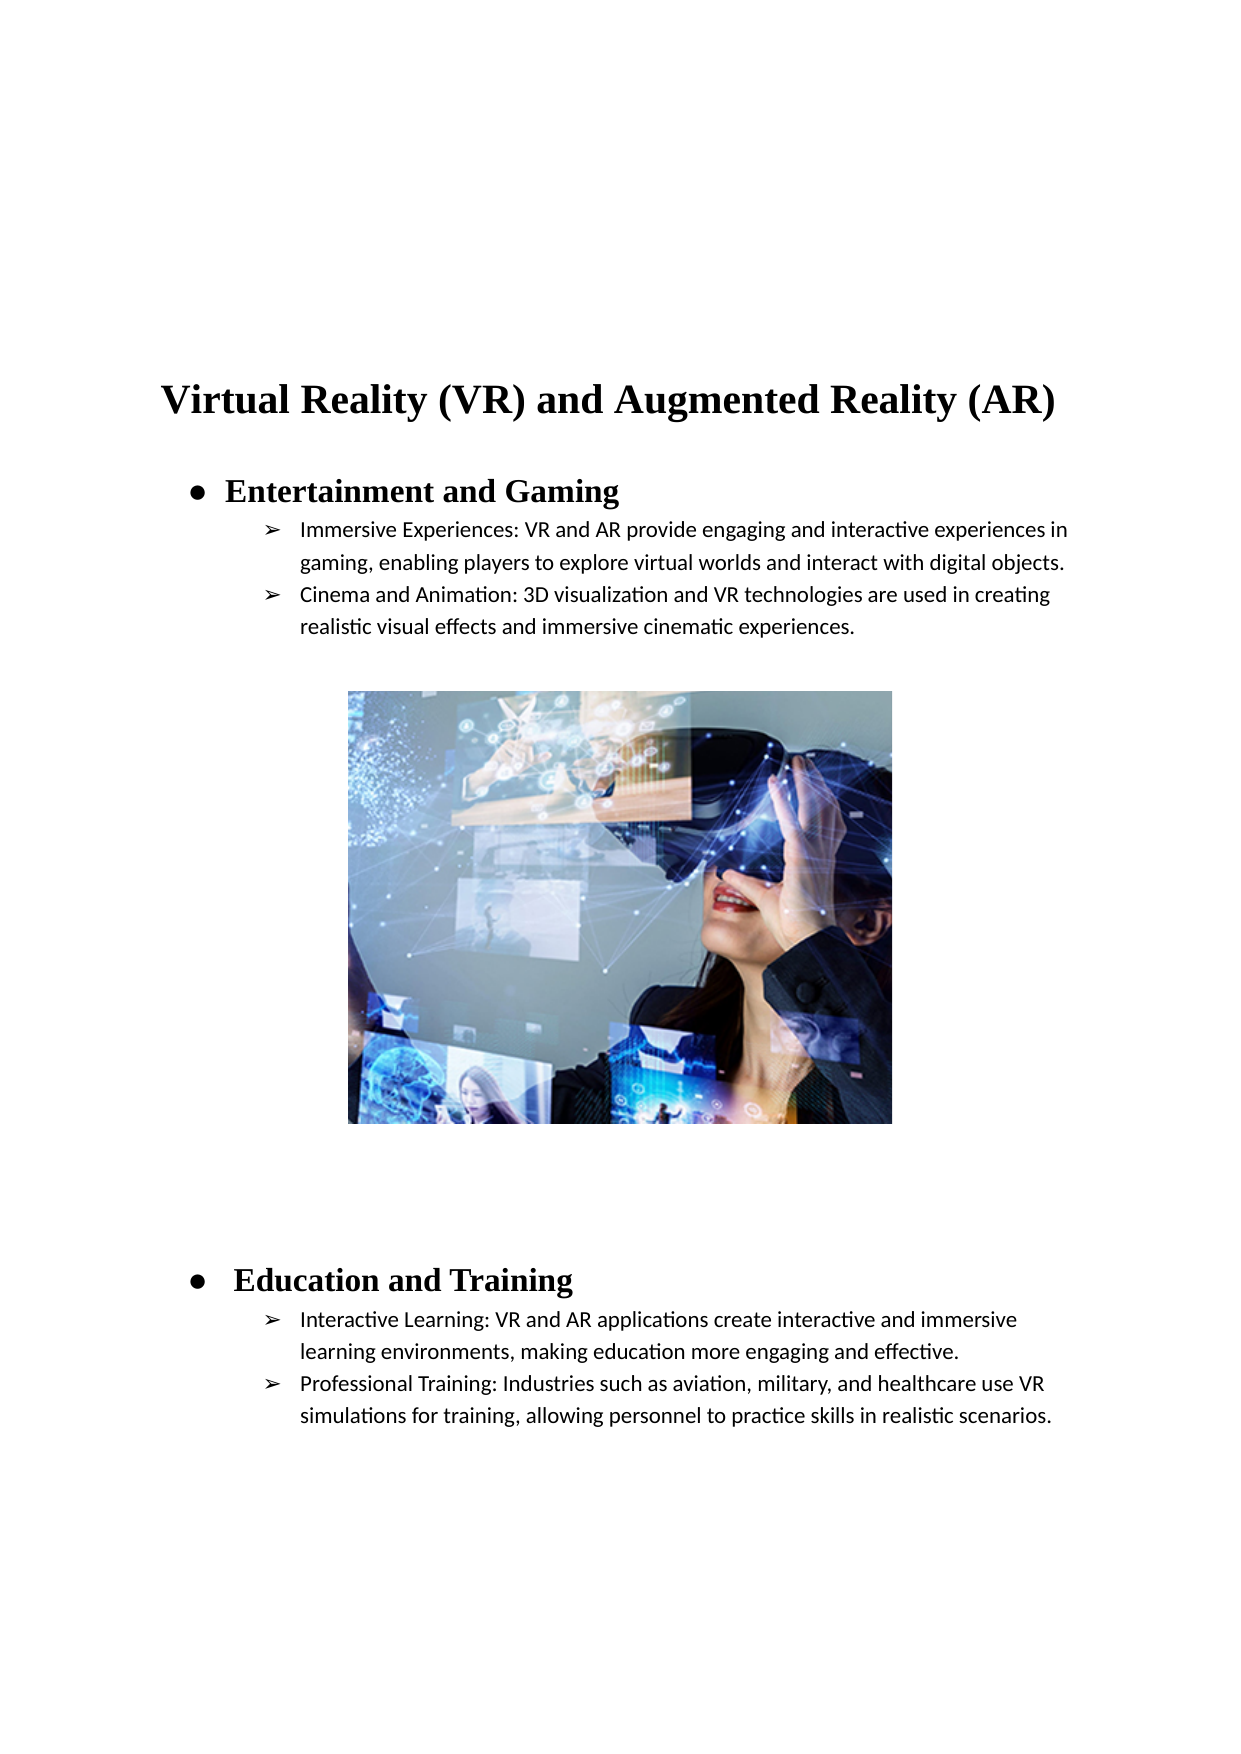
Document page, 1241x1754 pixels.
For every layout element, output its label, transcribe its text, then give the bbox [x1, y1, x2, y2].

subtitle Education and Training [187, 1261, 1090, 1299]
list Immersive Experiences: VR and AR provide engaging and interactive experiences in gaming, enabling players to explore virtual worlds and interact with digital objects. [262, 515, 1090, 576]
subtitle Entertainment and Gaming [187, 471, 1090, 510]
list Cinema and Animation: 3D visualization and VR technologies are used in creating realistic visual effects and immersive cinematic experiences. [262, 580, 1090, 640]
picture [348, 691, 893, 1124]
list Professional Training: Industries such as aviation, military, and healthcare use VR simulations for training, allowing personnel to practice skills in realistic scenarios. [262, 1369, 1090, 1429]
list Interactive Learning: VR and AR applications create interactive and immersive learning environments, making education more engaging and effective. [262, 1305, 1090, 1365]
subtitle Virtual Reality (VR) and Augmented Reality (AR) [150, 374, 1090, 422]
